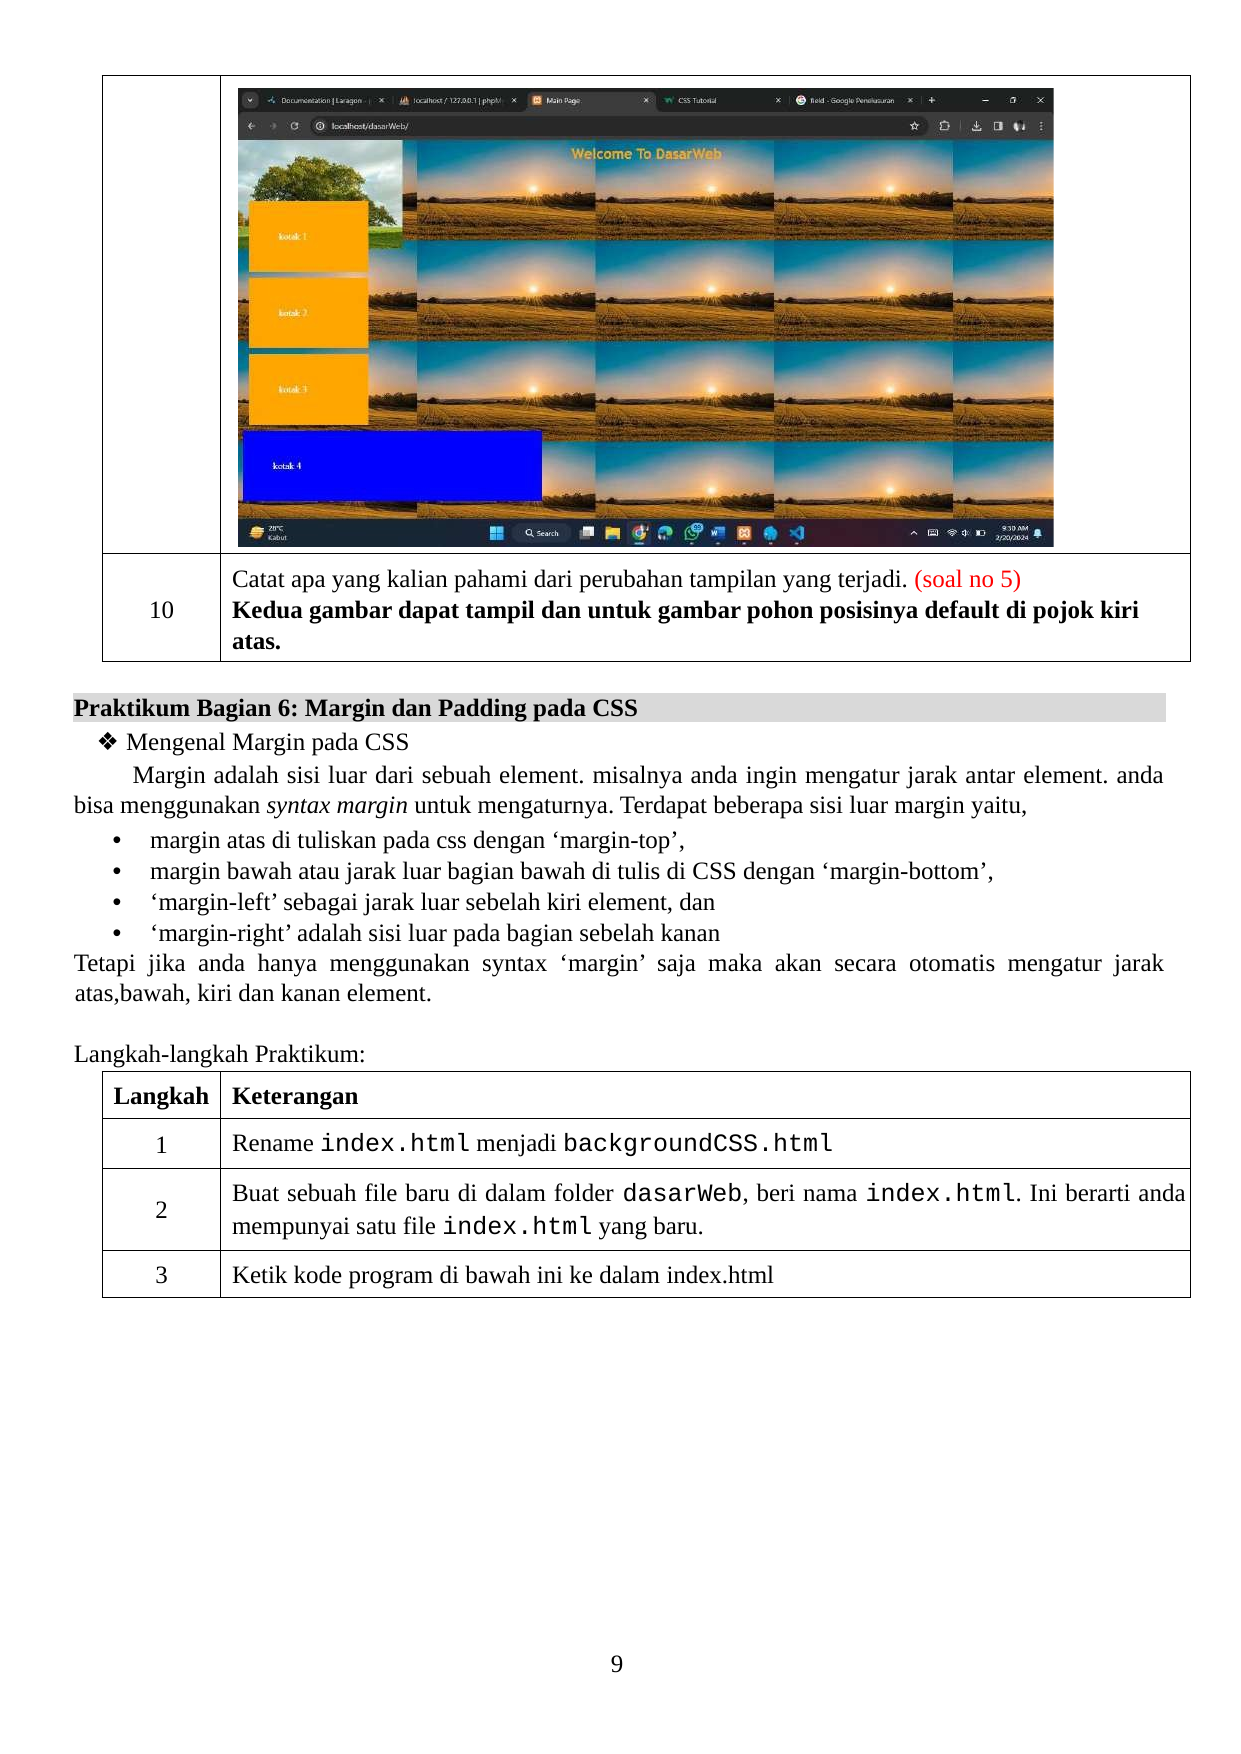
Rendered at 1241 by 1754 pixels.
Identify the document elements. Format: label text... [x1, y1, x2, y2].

table_cell 3 [103, 1251, 220, 1297]
table_cell [221, 76, 1190, 553]
table_cell Catat apa yang kalian pahami dari perubahan tampilan yang terjadi. (soal no 5) Kedua gambar dapat tampil dan untuk gambar pohon posisinya default di pojok kiri atas. [221, 554, 1190, 661]
text Langkah-langkah Praktikum: [73, 1039, 1166, 1068]
table_cell Ketik kode program di bawah ini ke dalam index.html [221, 1251, 1190, 1297]
table_cell Buat sebuah file baru di dalam folder dasarWeb, beri nama index.html. Ini berarti anda mempunyai satu file index.html yang baru. [221, 1169, 1190, 1250]
picture [238, 88, 1054, 547]
table_cell 2 [103, 1169, 220, 1250]
table_cell Rename index.html menjadi backgroundCSS.html [221, 1119, 1190, 1168]
table_header Keterangan [221, 1072, 1190, 1118]
text ❖ Mengenal Margin pada CSS [96, 724, 1166, 758]
subtitle Praktikum Bagian 6: Margin dan Padding pada CSS [73, 693, 1166, 722]
table_header Langkah [103, 1072, 220, 1118]
list margin bawah atau jarak luar bagian bawah di tulis di CSS dengan ‘margin-bottom’, [112, 856, 1166, 885]
list margin atas di tuliskan pada css dengan ‘margin-top’, [112, 825, 1166, 854]
table_cell 1 [103, 1119, 220, 1168]
table_cell [103, 76, 220, 553]
list ‘margin-left’ sebagai jarak luar sebelah kiri element, dan [112, 887, 1166, 916]
list ‘margin-right’ adalah sisi luar pada bagian sebelah kanan [112, 918, 1166, 946]
text Tetapi jika anda hanya menggunakan syntax ‘margin’ saja maka akan secara otomatis mengatur jarak atas,bawah, kiri dan kanan element. [73, 948, 1166, 1007]
text Margin adalah sisi luar dari sebuah element. misalnya anda ingin mengatur jarak antar element. anda bisa menggunakan syntax margin untuk mengaturnya. Terdapat beberapa sisi luar margin yaitu, [73, 761, 1166, 819]
table_cell 10 [103, 554, 220, 661]
